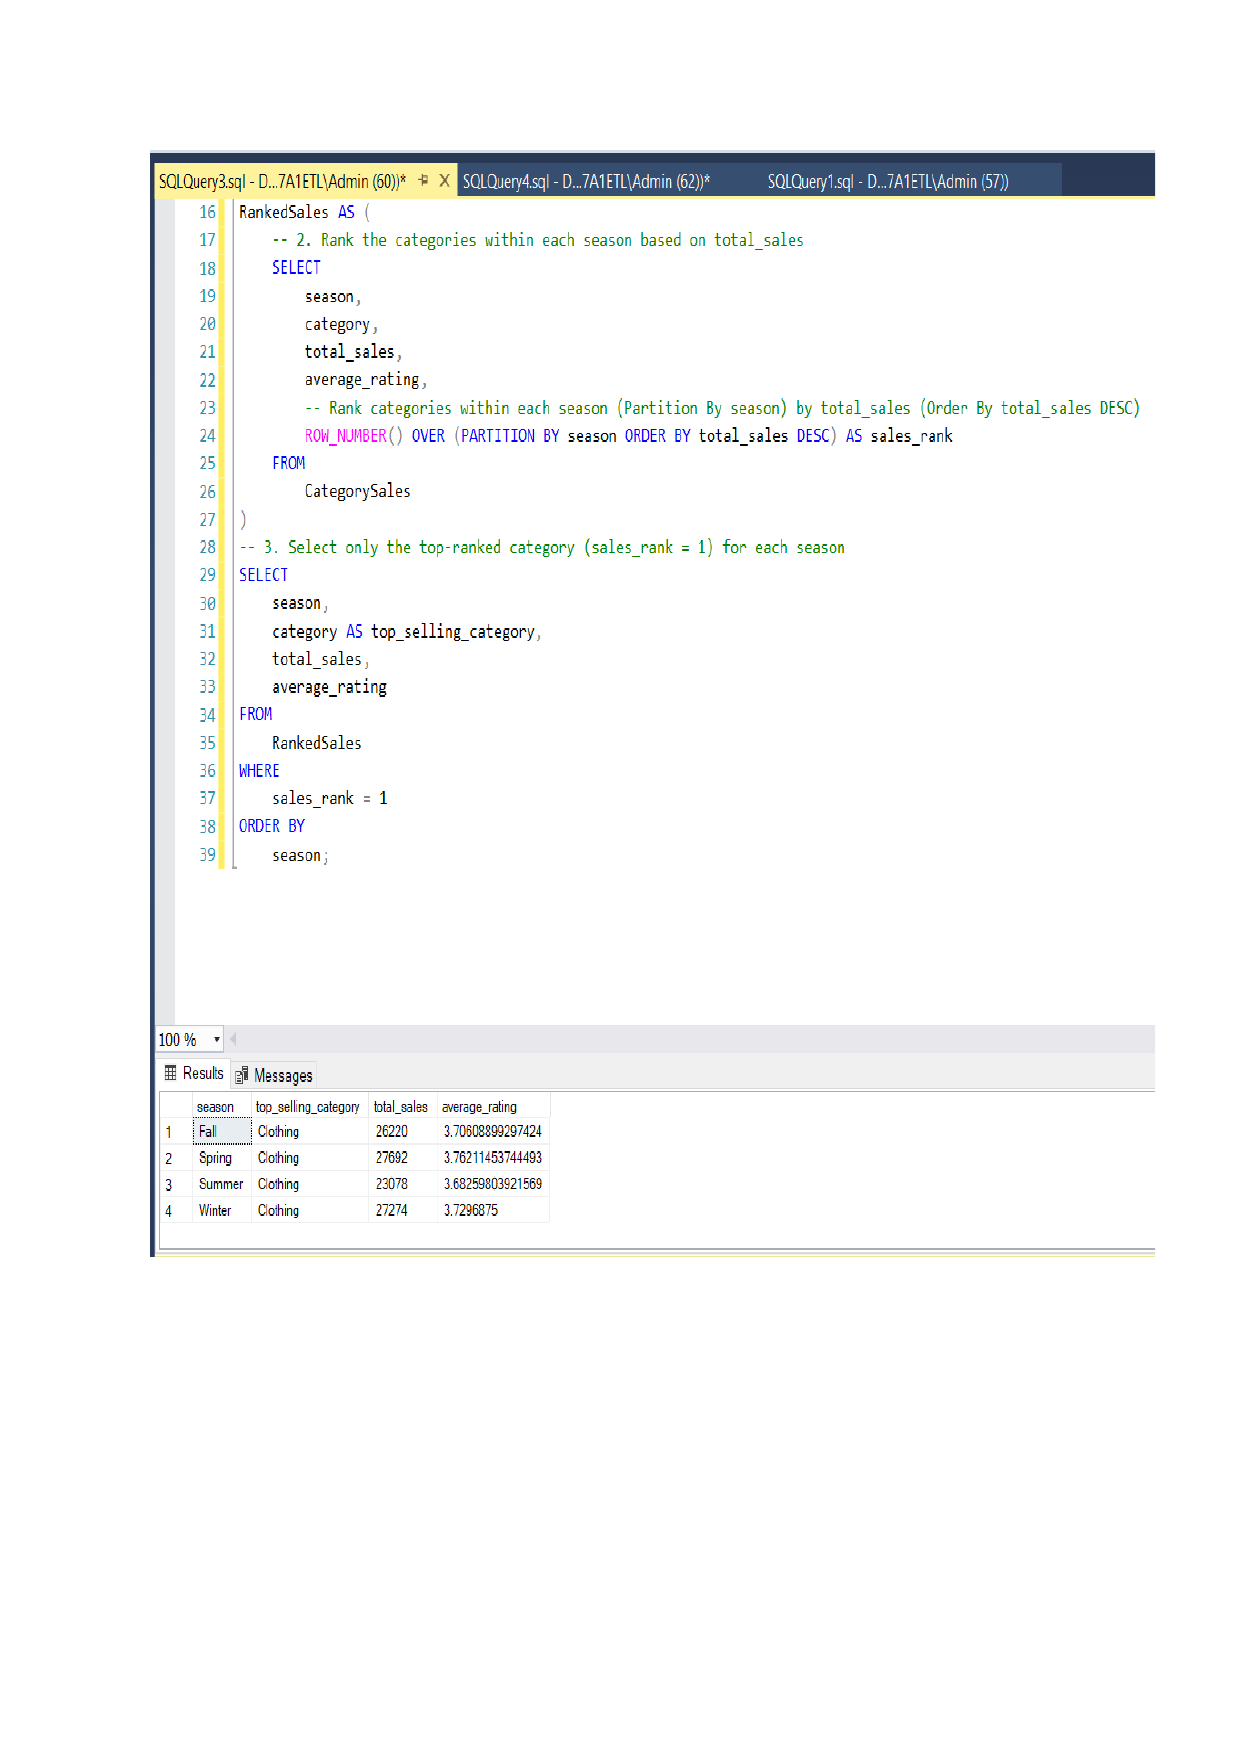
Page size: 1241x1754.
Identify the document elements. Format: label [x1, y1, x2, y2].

picture [150, 150, 1155, 1257]
